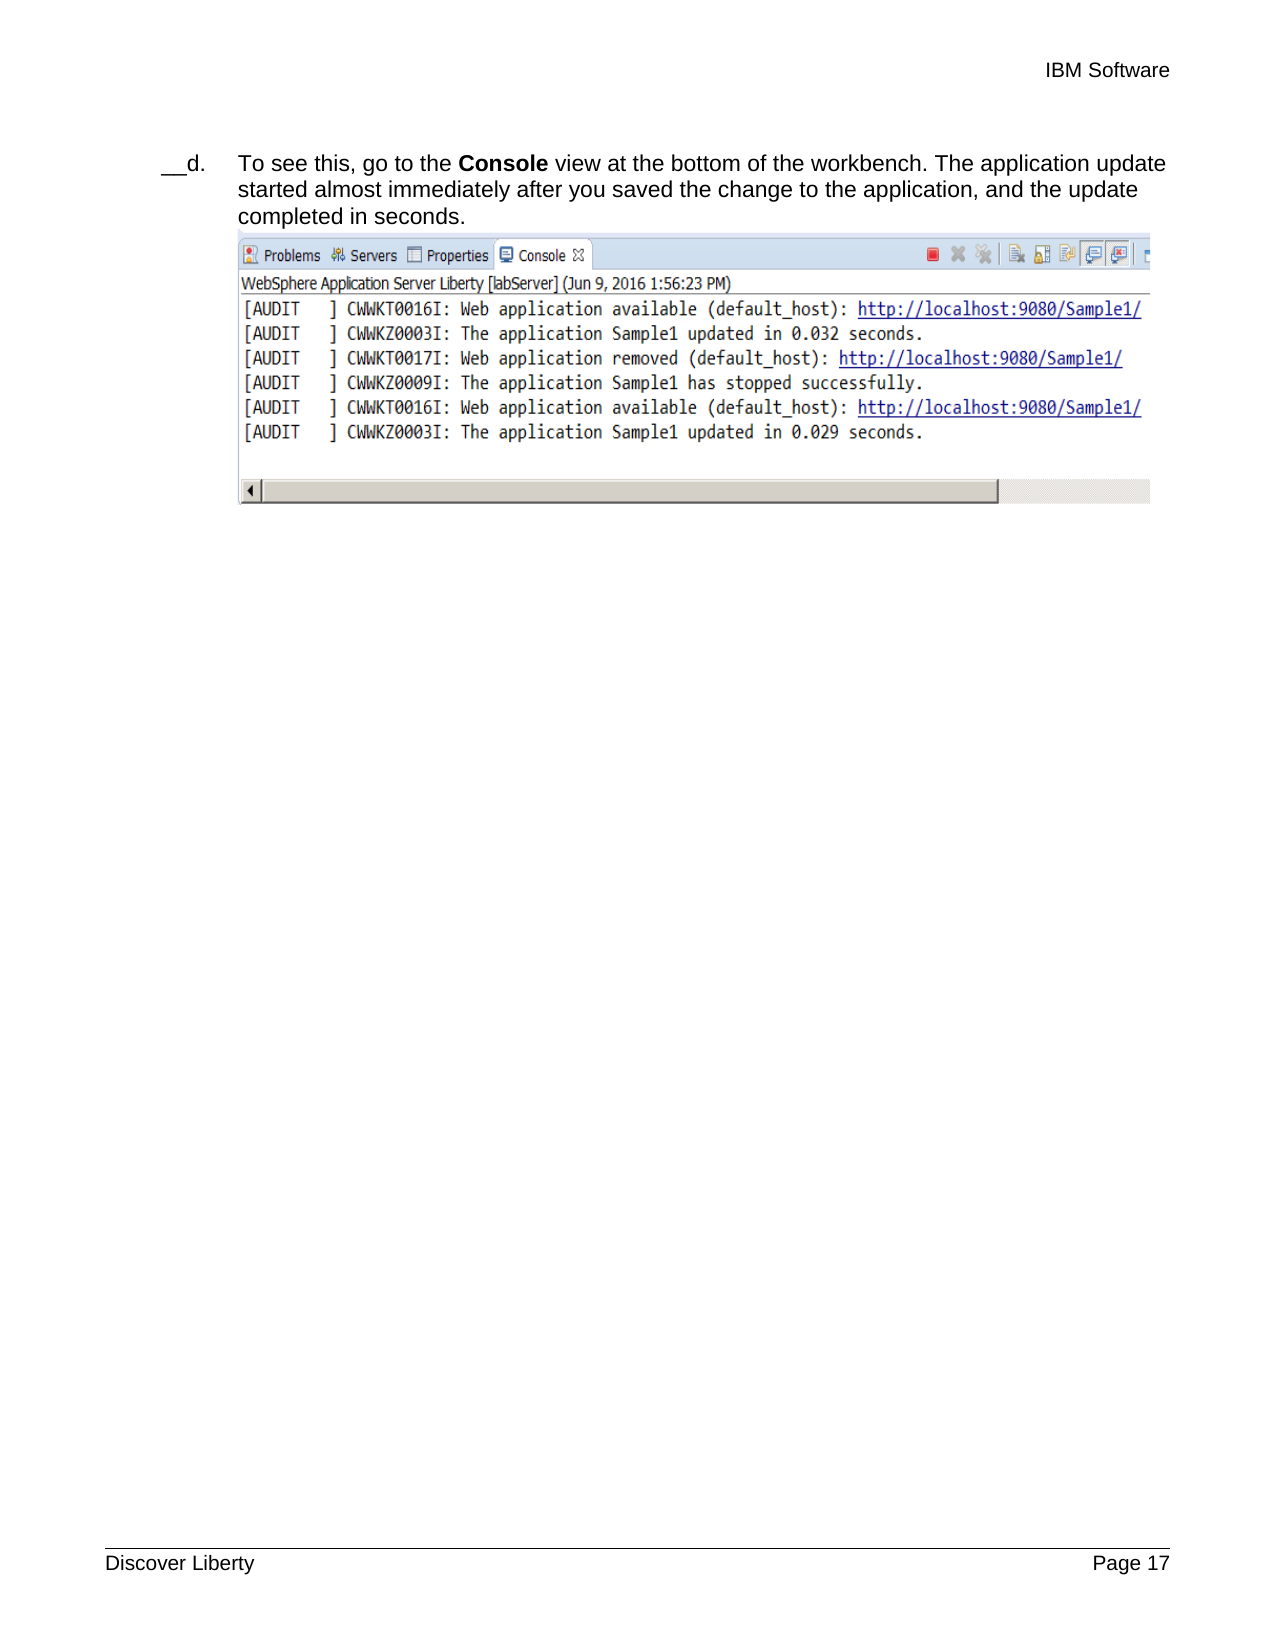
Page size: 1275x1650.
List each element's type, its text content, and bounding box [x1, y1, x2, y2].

picture [237, 229, 1151, 505]
